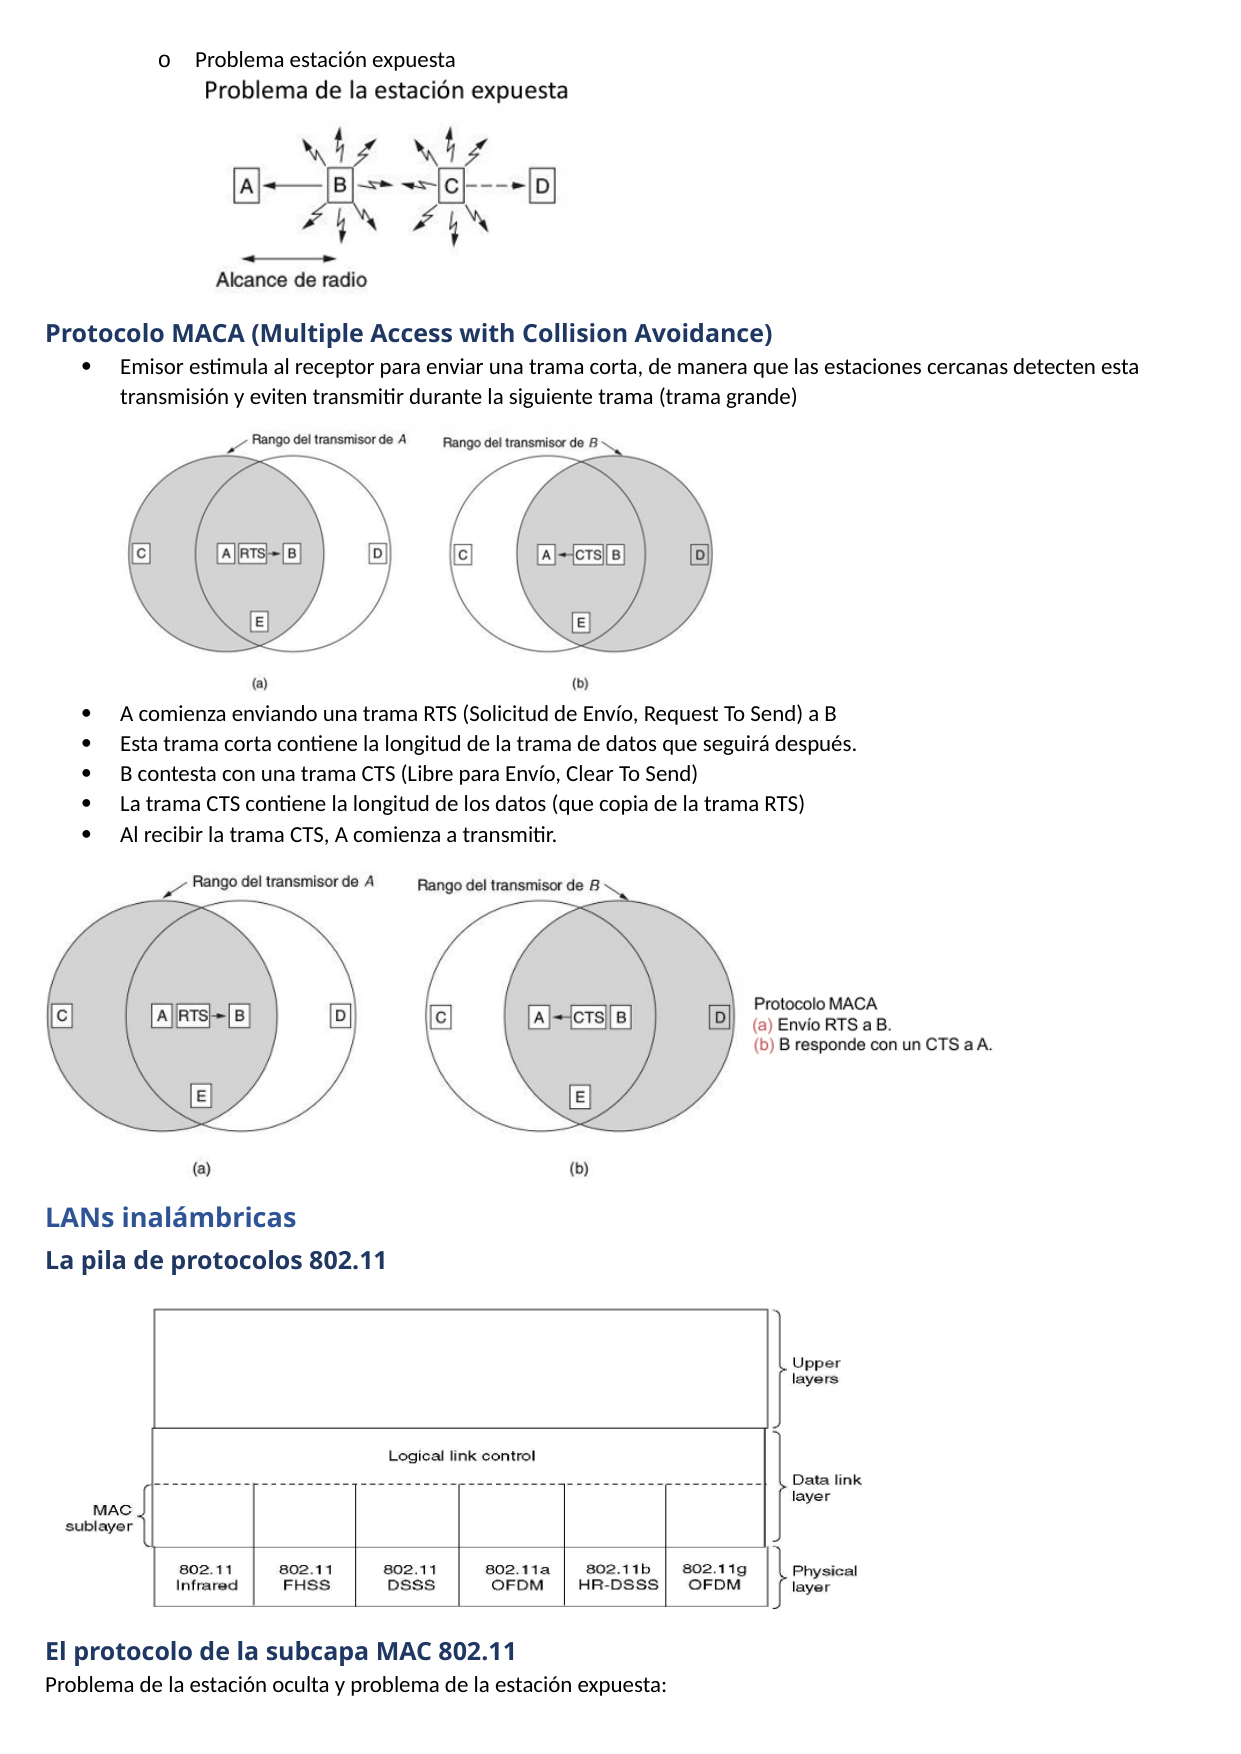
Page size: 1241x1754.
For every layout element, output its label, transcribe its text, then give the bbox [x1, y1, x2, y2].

subtitle LANs inalámbricas [45, 1198, 1195, 1235]
subtitle Protocolo MACA (Multiple Access with Collision Avoidance) [45, 316, 1195, 349]
list Al recibir la trama CTS, A comienza a transmitir. [82, 820, 1195, 848]
picture [45, 1279, 869, 1615]
list B contesta con una trama CTS (Libre para Envío, Clear To Send) [82, 759, 1195, 787]
picture [45, 866, 1005, 1180]
list La trama CTS contiene la longitud de los datos (que copia de la trama RTS) [82, 789, 1195, 817]
text Problema de la estación oculta y problema de la estación expuesta: [45, 1670, 1195, 1698]
picture [120, 412, 717, 697]
subtitle La pila de protocolos 802.11 [45, 1242, 1195, 1276]
list Esta trama corta contiene la longitud de la trama de datos que seguirá después. [82, 729, 1195, 757]
list A comienza enviando una trama RTS (Solicitud de Envío, Request To Send) a B [82, 699, 1195, 727]
picture [195, 76, 587, 297]
subtitle El protocolo de la subcapa MAC 802.11 [45, 1633, 1195, 1667]
